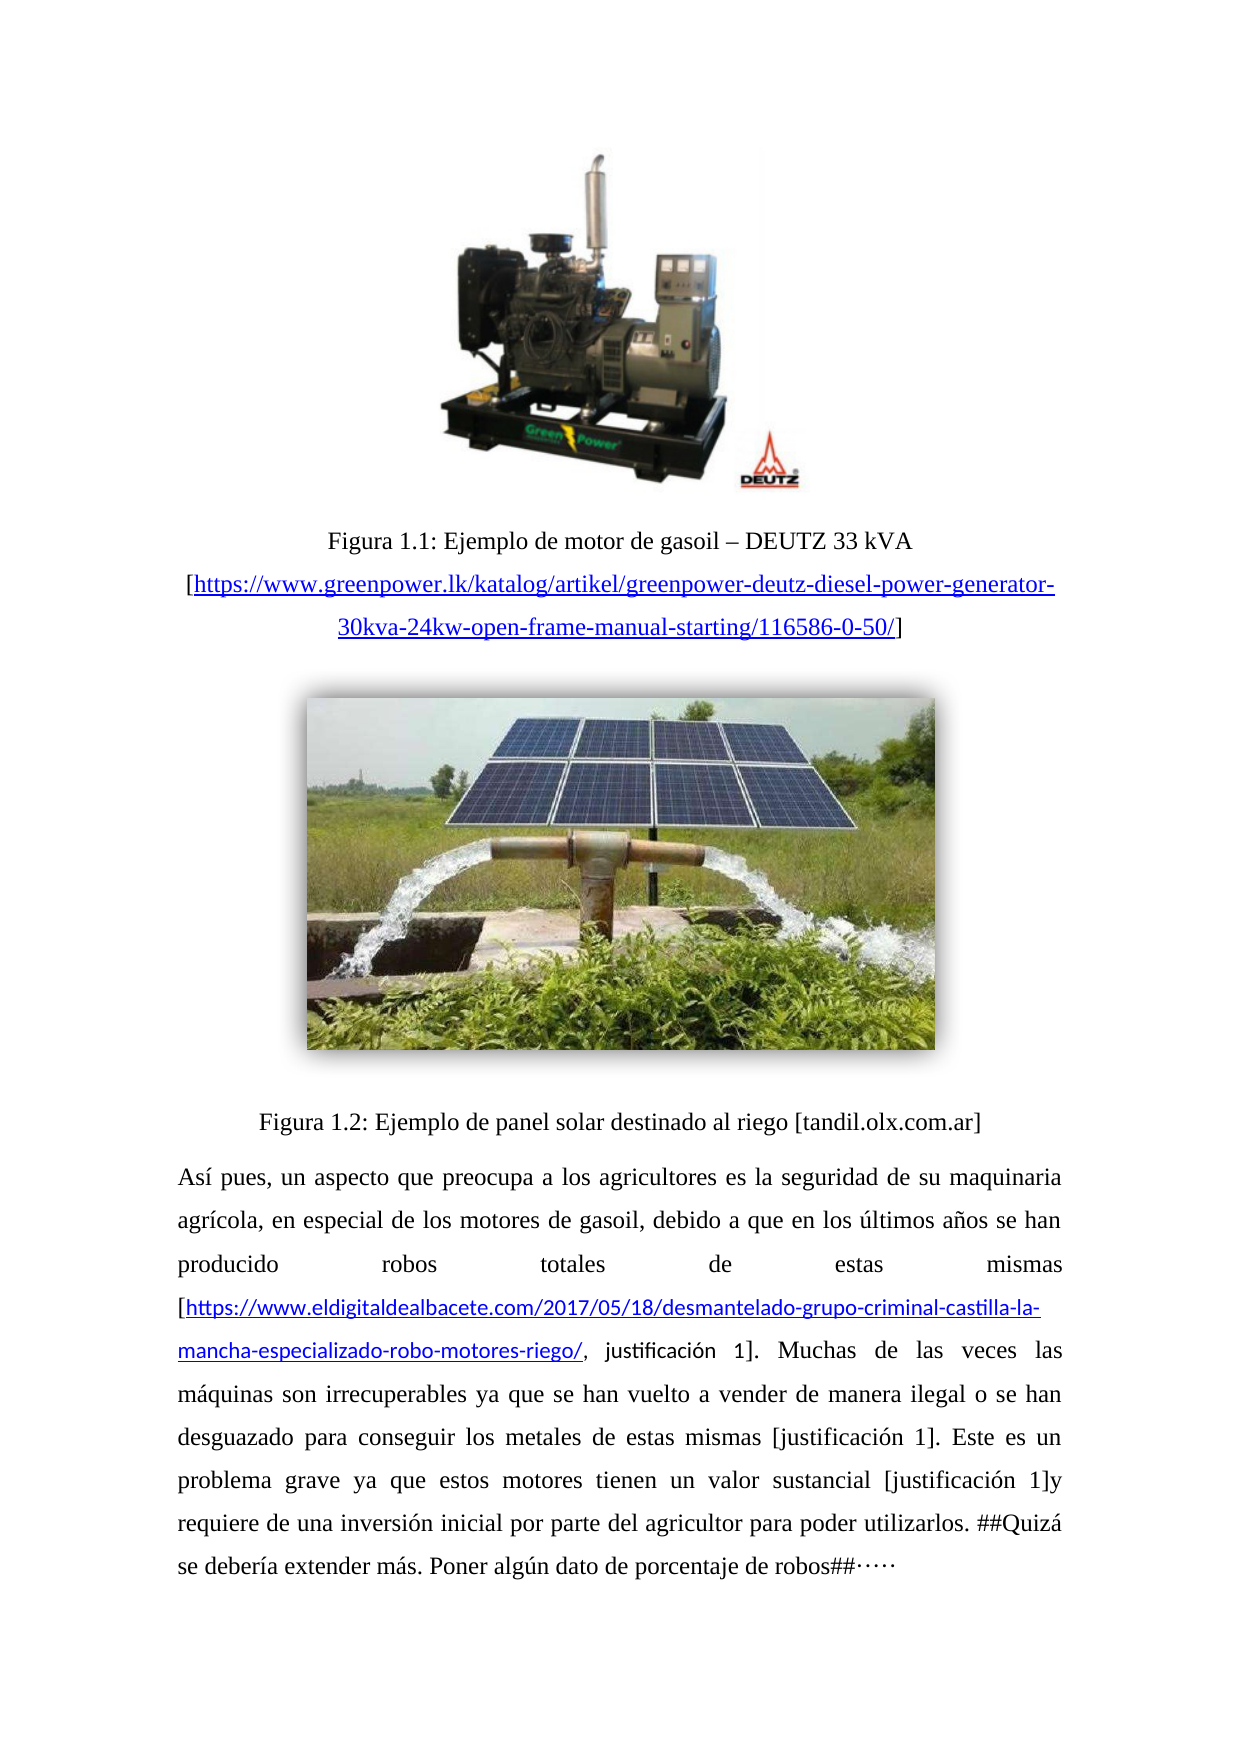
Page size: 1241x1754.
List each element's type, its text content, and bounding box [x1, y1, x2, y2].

text Figura 1.2: Ejemplo de panel solar destinado al riego [tandil.olx.com.ar] [177, 1107, 1063, 1136]
text Figura 1.1: Ejemplo de motor de gasoil – DEUTZ 33 kVA [https://www.greenpower.lk/katalog/artikel/greenpower-deutz-diesel-power-generator-30kva-24kw-open-frame-manual-starting/116586-0-50/] [177, 526, 1063, 641]
picture [430, 147, 810, 500]
text Así pues, un aspecto que preocupa a los agricultores es la seguridad de su maquinaria agrícola, en especial de los motores de gasoil, debido a que en los últimos años se han producido robos totales de estas mismas [https://www.eldigitaldealbacete.com/2017/05/18/desmantelado-grupo-criminal-castilla-la-mancha-especializado-robo-motores-riego/, justificación 1]. Muchas de las veces las máquinas son irrecuperables ya que se han vuelto a vender de manera ilegal o se han desguazado para conseguir los metales de estas mismas [justificación 1]. Este es un problema grave ya que estos motores tienen un valor sustancial [justificación 1]y requiere de una inversión inicial por parte del agricultor para poder utilizarlos. ##Quizá se debería extender más. Poner algún dato de porcentaje de robos##····· [177, 1162, 1063, 1580]
picture [307, 698, 935, 1050]
